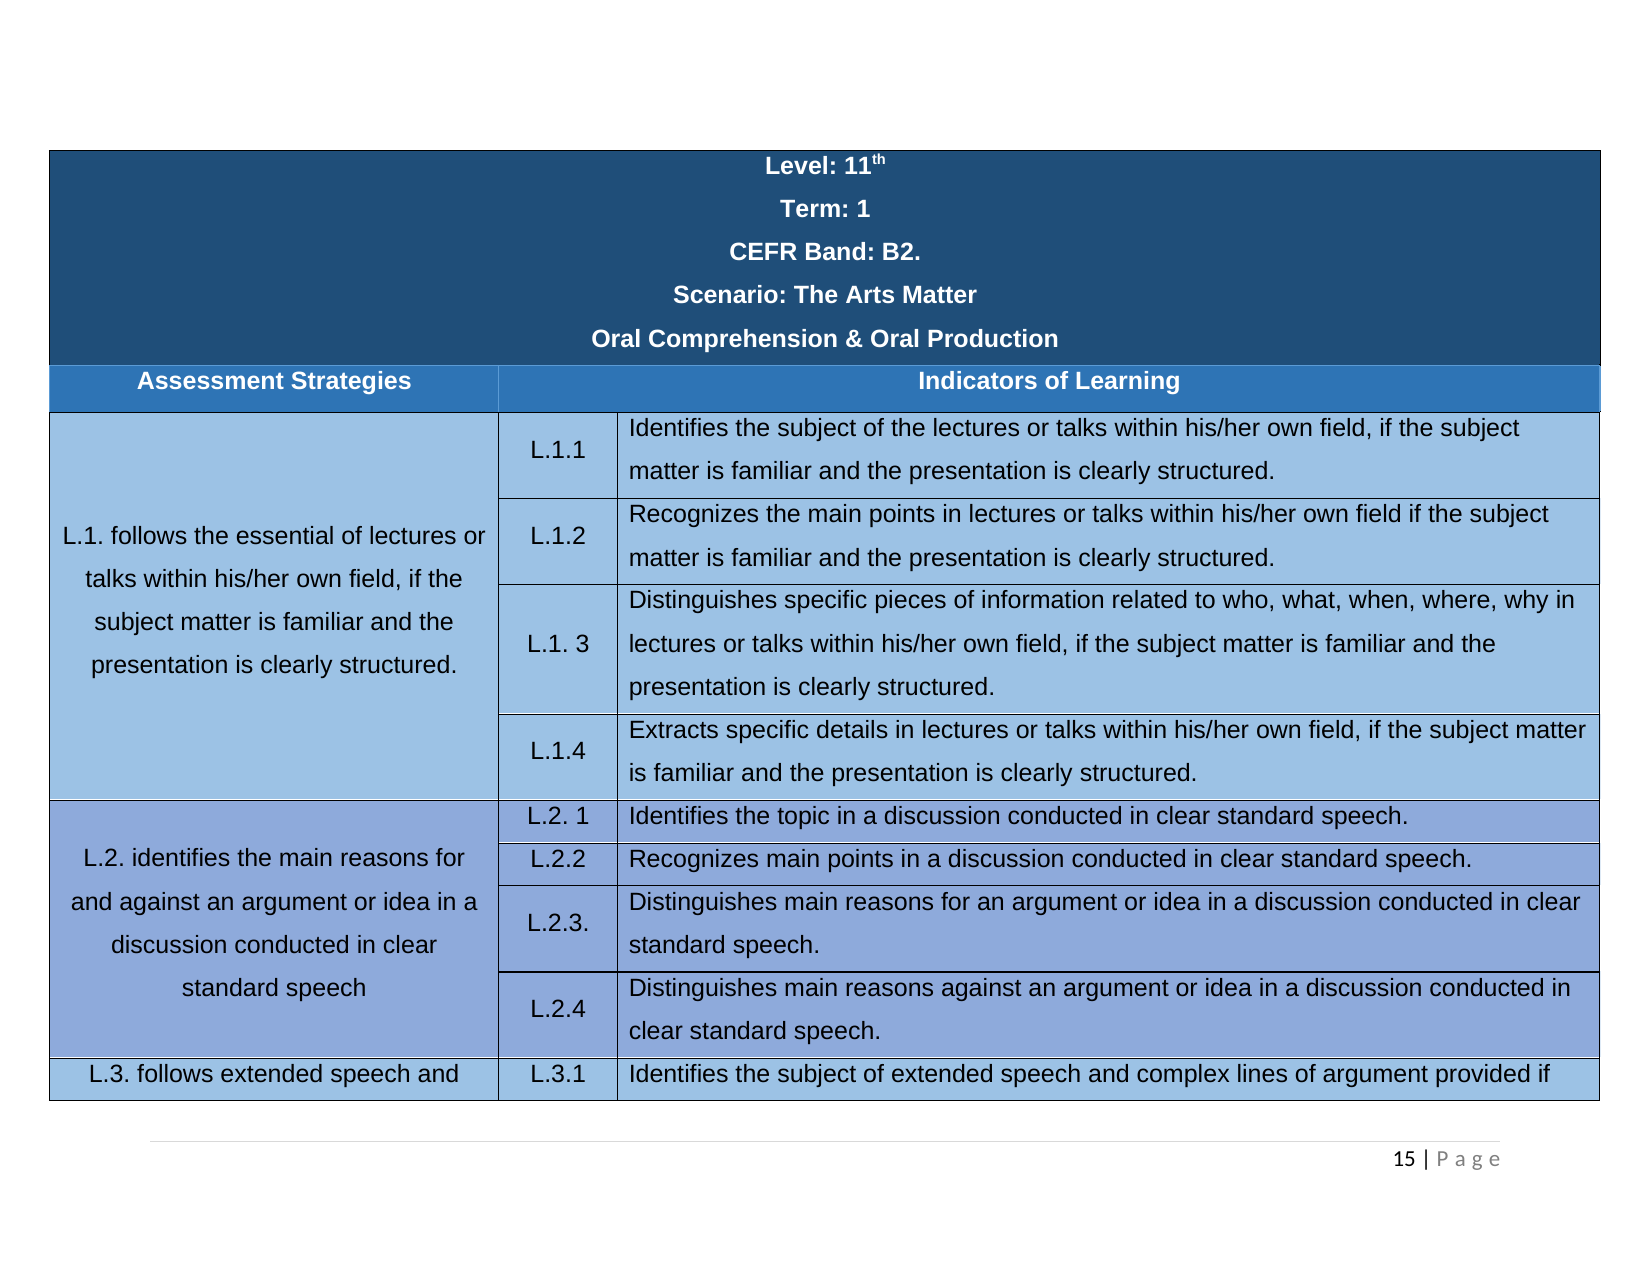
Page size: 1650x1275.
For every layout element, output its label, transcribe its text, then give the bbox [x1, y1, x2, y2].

table_cell L.1. 3 [499, 585, 617, 713]
table_cell Distinguishes main reasons for an argument or idea in a discussion conducted in clear standard speech. [618, 886, 1599, 971]
table_cell Identifies the subject of the lectures or talks within his/her own field, if the subject matter is familiar and the presentation is clearly structured. [618, 413, 1599, 498]
table_cell Assessment Strategies [50, 366, 498, 412]
table_cell L.2.3. [499, 886, 617, 971]
table_cell Identifies the subject of extended speech and complex lines of argument provided if the topic is reasonably familiar. [618, 1059, 1599, 1100]
table_cell L.2. identifies the main reasons for and against an argument or idea in a discussion conducted in clear standard speech [50, 801, 498, 1057]
table_cell L.2.2 [499, 844, 617, 885]
table_cell L.1.4 [499, 715, 617, 799]
table_cell Indicators of Learning [499, 366, 1599, 412]
table_header Level: 11th Term: 1 CEFR Band: B2. Scenario: The Arts Matter Oral Comprehension & Oral Production [50, 151, 1600, 365]
table_cell L.3. follows extended speech and complex lines of argument provided the topic is reasonably familiar, and the direction of the talk is sign-posted by explicit markers. [50, 1059, 498, 1100]
table_cell L.2. 1 [499, 801, 617, 842]
table_cell Extracts specific details in lectures or talks within his/her own field, if the subject matter is familiar and the presentation is clearly structured. [618, 715, 1599, 799]
table_cell Recognizes the main points in lectures or talks within his/her own field if the subject matter is familiar and the presentation is clearly structured. [618, 499, 1599, 584]
table_cell L.1. follows the essential of lectures or talks within his/her own field, if the subject matter is familiar and the presentation is clearly structured. [50, 413, 498, 799]
table_cell L.1.1 [499, 413, 617, 498]
table_cell Identifies the topic in a discussion conducted in clear standard speech. [618, 801, 1599, 842]
table_cell Distinguishes main reasons against an argument or idea in a discussion conducted in clear standard speech. [618, 973, 1599, 1057]
table_cell L.3.1 [499, 1059, 617, 1100]
table_cell Distinguishes specific pieces of information related to who, what, when, where, why in lectures or talks within his/her own field, if the subject matter is familiar and the presentation is clearly structured. [618, 585, 1599, 713]
table_cell L.1.2 [499, 499, 617, 584]
table_cell L.2.4 [499, 973, 617, 1057]
table_cell Recognizes main points in a discussion conducted in clear standard speech. [618, 844, 1599, 885]
